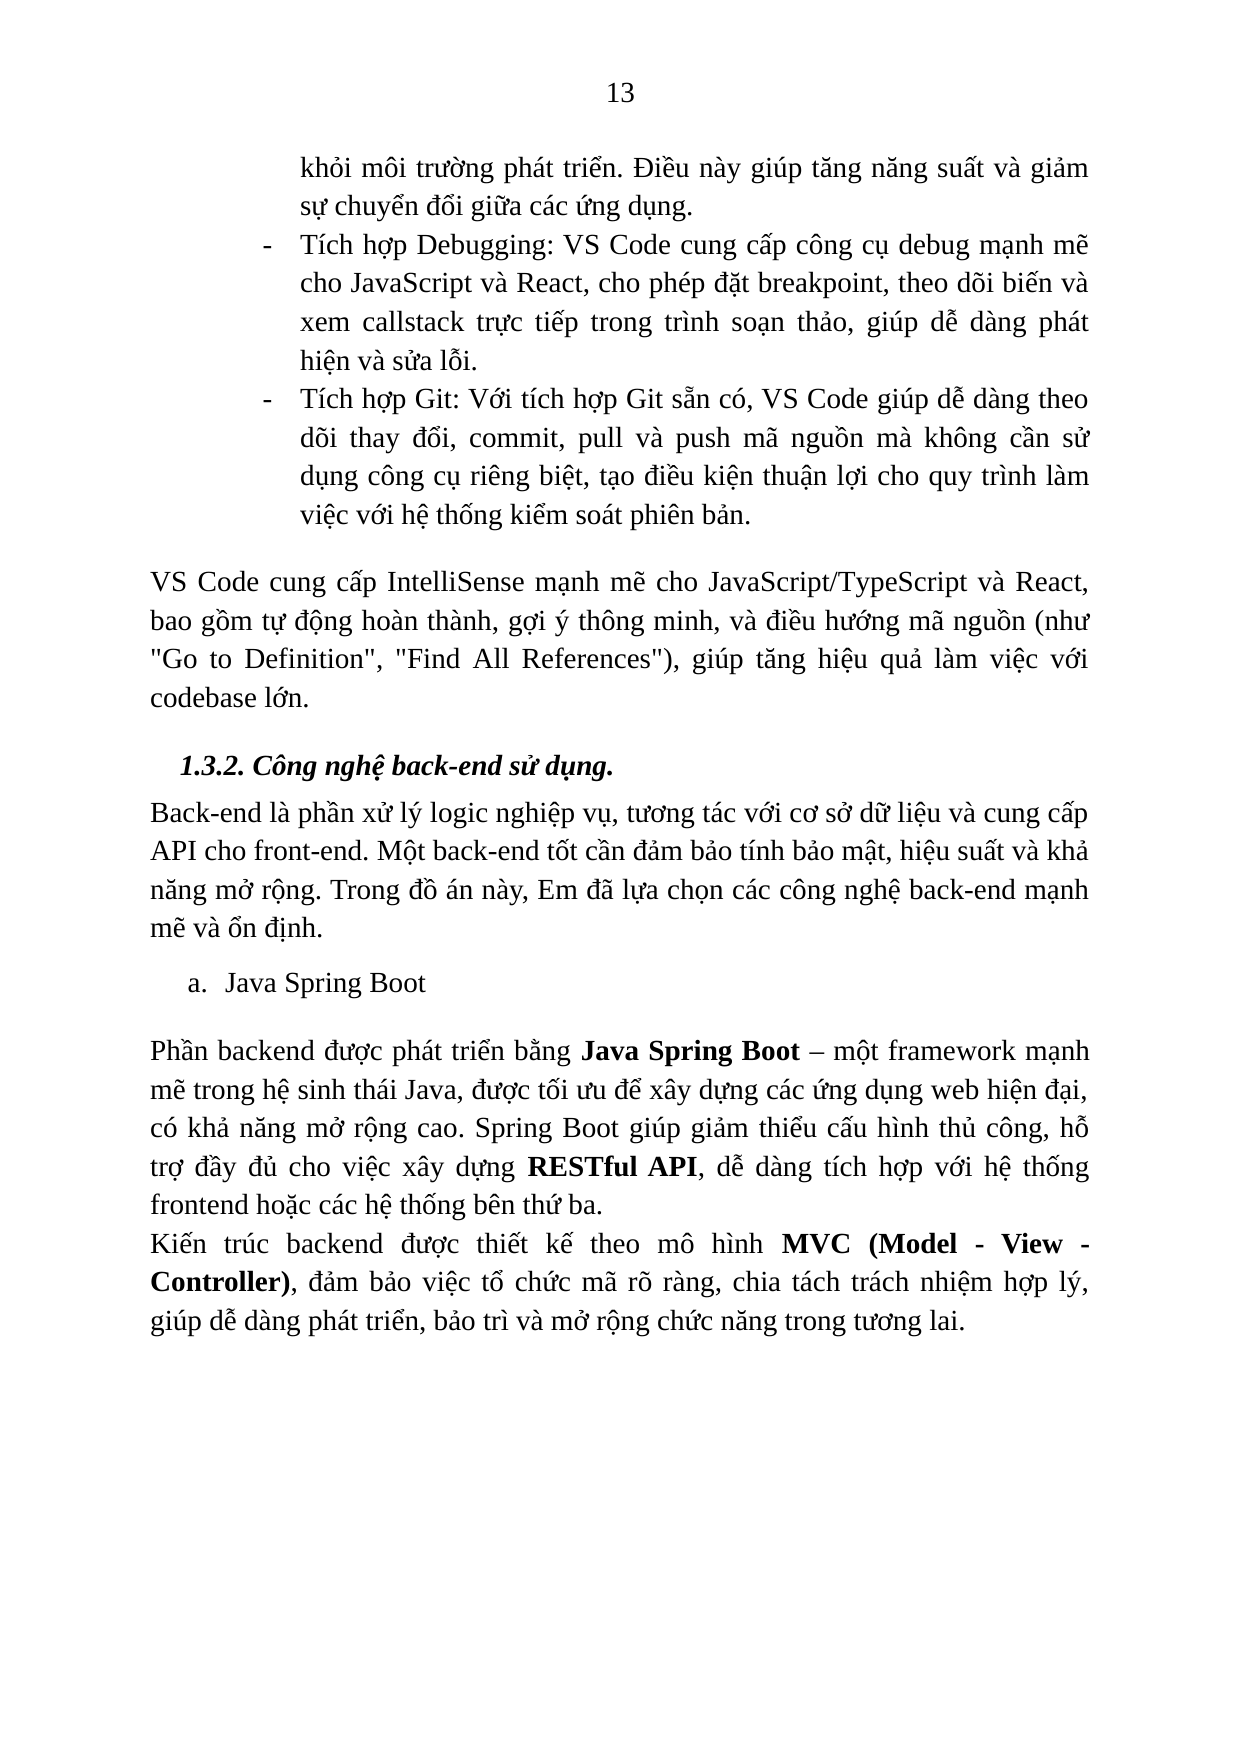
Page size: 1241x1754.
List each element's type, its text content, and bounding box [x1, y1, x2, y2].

list Tích hợp Git: Với tích hợp Git sẵn có, VS Code giúp dễ dàng theo dõi thay đổi, commit, pull và push mã nguồn mà không cần sử dụng công cụ riêng biệt, tạo điều kiện thuận lợi cho quy trình làm việc với hệ thống kiểm soát phiên bản. [262, 381, 1090, 530]
text Phần backend được phát triển bằng Java Spring Boot – một framework mạnh mẽ trong hệ sinh thái Java, được tối ưu để xây dựng các ứng dụng web hiện đại, có khả năng mở rộng cao. Spring Boot giúp giảm thiểu cấu hình thủ công, hỗ trợ đầy đủ cho việc xây dựng RESTful API, dễ dàng tích hợp với hệ thống frontend hoặc các hệ thống bên thứ ba. [150, 1033, 1090, 1221]
list Tích hợp Debugging: VS Code cung cấp công cụ debug mạnh mẽ cho JavaScript và React, cho phép đặt breakpoint, theo dõi biến và xem callstack trực tiếp trong trình soạn thảo, giúp dễ dàng phát hiện và sửa lỗi. [262, 227, 1090, 376]
text Kiến trúc backend được thiết kế theo mô hình MVC (Model - View - Controller), đảm bảo việc tổ chức mã rõ ràng, chia tách trách nhiệm hợp lý, giúp dễ dàng phát triển, bảo trì và mở rộng chức năng trong tương lai. [150, 1226, 1090, 1337]
subtitle 1.3.2. Công nghệ back-end sử dụng. [179, 748, 1090, 781]
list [262, 150, 1090, 222]
text Back-end là phần xử lý logic nghiệp vụ, tương tác với cơ sở dữ liệu và cung cấp API cho front-end. Một back-end tốt cần đảm bảo tính bảo mật, hiệu suất và khả năng mở rộng. Trong đồ án này, Em đã lựa chọn các công nghệ back-end mạnh mẽ và ổn định. [150, 795, 1090, 944]
text VS Code cung cấp IntelliSense mạnh mẽ cho JavaScript/TypeScript và React, bao gồm tự động hoàn thành, gợi ý thông minh, và điều hướng mã nguồn (như "Go to Definition", "Find All References"), giúp tăng hiệu quả làm việc với codebase lớn. [150, 564, 1090, 714]
list Java Spring Boot [187, 966, 1090, 999]
